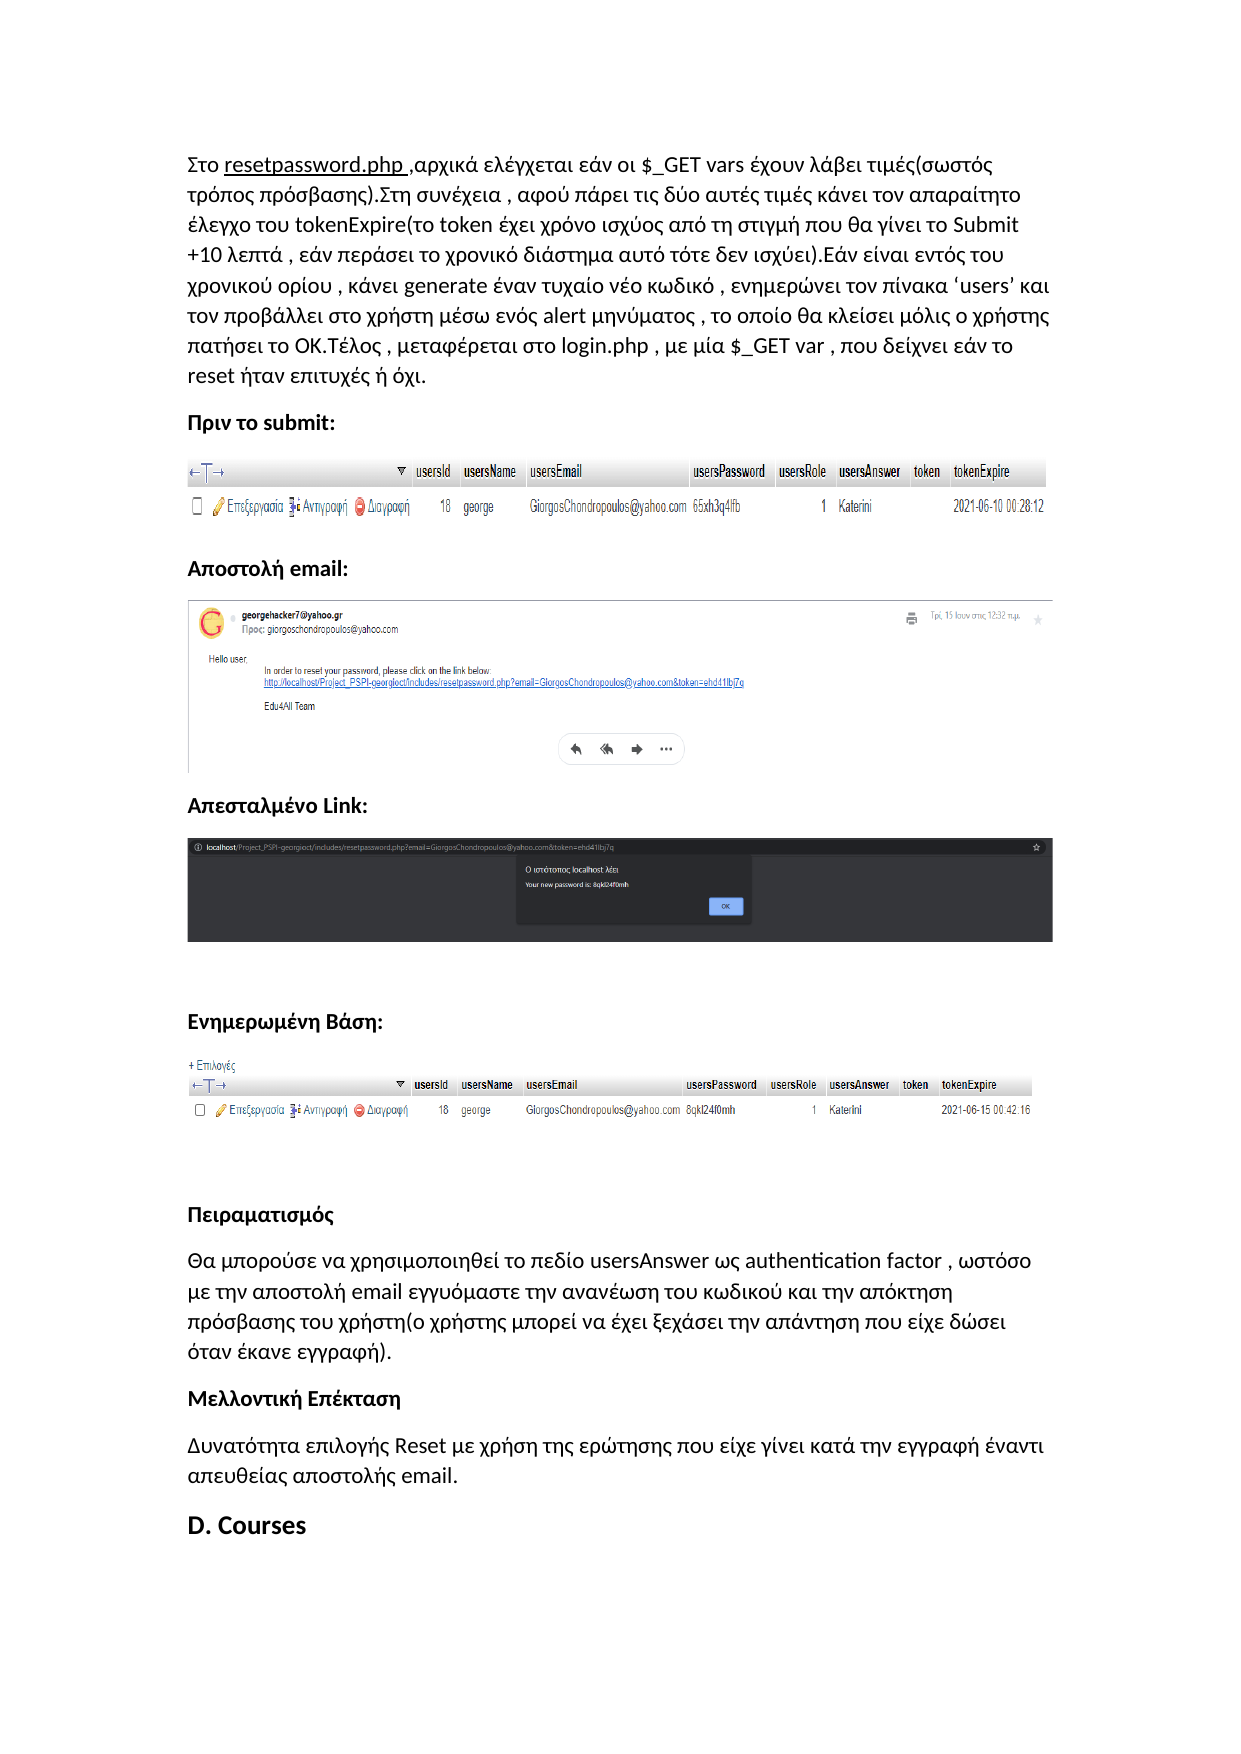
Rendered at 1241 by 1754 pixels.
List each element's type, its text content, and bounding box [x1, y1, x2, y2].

text Μελλοντική Επέκταση [187, 1384, 1053, 1412]
picture [187, 1054, 1053, 1134]
text Δυνατότητα επιλογής Reset με χρήση της ερώτησης που είχε γίνει κατά την εγγραφή έναντι απευθείας αποστολής email. [187, 1431, 1053, 1489]
text Πειραματισμός [187, 1200, 1053, 1228]
text Απεσταλμένο Link: [187, 792, 1053, 819]
text Θα μπορούσε να χρησιμοποιηθεί το πεδίο usersAnswer ως authentication factor , ωστόσο με την αποστολή email εγγυόμαστε την ανανέωση του κωδικού και την απόκτηση πρόσβασης του χρήστη(ο χρήστης μπορεί να έχει ξεχάσει την απάντηση που είχε δώσει όταν έκανε εγγραφή). [187, 1247, 1053, 1365]
picture [187, 455, 1053, 535]
text Στο resetpassword.php ,αρχικά ελέγχεται εάν οι $_GET vars έχουν λάβει τιμές(σωστός τρόπος πρόσβασης).Στη συνέχεια , αφού πάρει τις δύο αυτές τιμές κάνει τον απαραίτητο έλεγχο του tokenExpire(το token έχει χρόνο ισχύος από τη στιγμή που θα γίνει το Submit +10 λεπτά , εάν περάσει το χρονικό διάστημα αυτό τότε δεν ισχύει).Εάν είναι εντός του χρονικού ορίου , κάνει generate έναν τυχαίο νέο κωδικό , ενημερώνει τον πίνακα ‘users’ και τον προβάλλει στο χρήστη μέσω ενός alert μηνύματος , το οποίο θα κλείσει μόλις ο χρήστης πατήσει το OK.Τέλος , μεταφέρεται στο login.php , με μία $_GET var , που δείχνει εάν το reset ήταν επιτυχές ή όχι. [187, 150, 1053, 389]
text Αποστολή email: [187, 554, 1053, 582]
text Ενημερωμένη Βάση: [187, 1007, 1053, 1036]
text D. Courses [187, 1508, 1053, 1541]
picture [187, 838, 1053, 942]
picture [187, 600, 1053, 773]
text Πριν το submit: [187, 408, 1053, 436]
